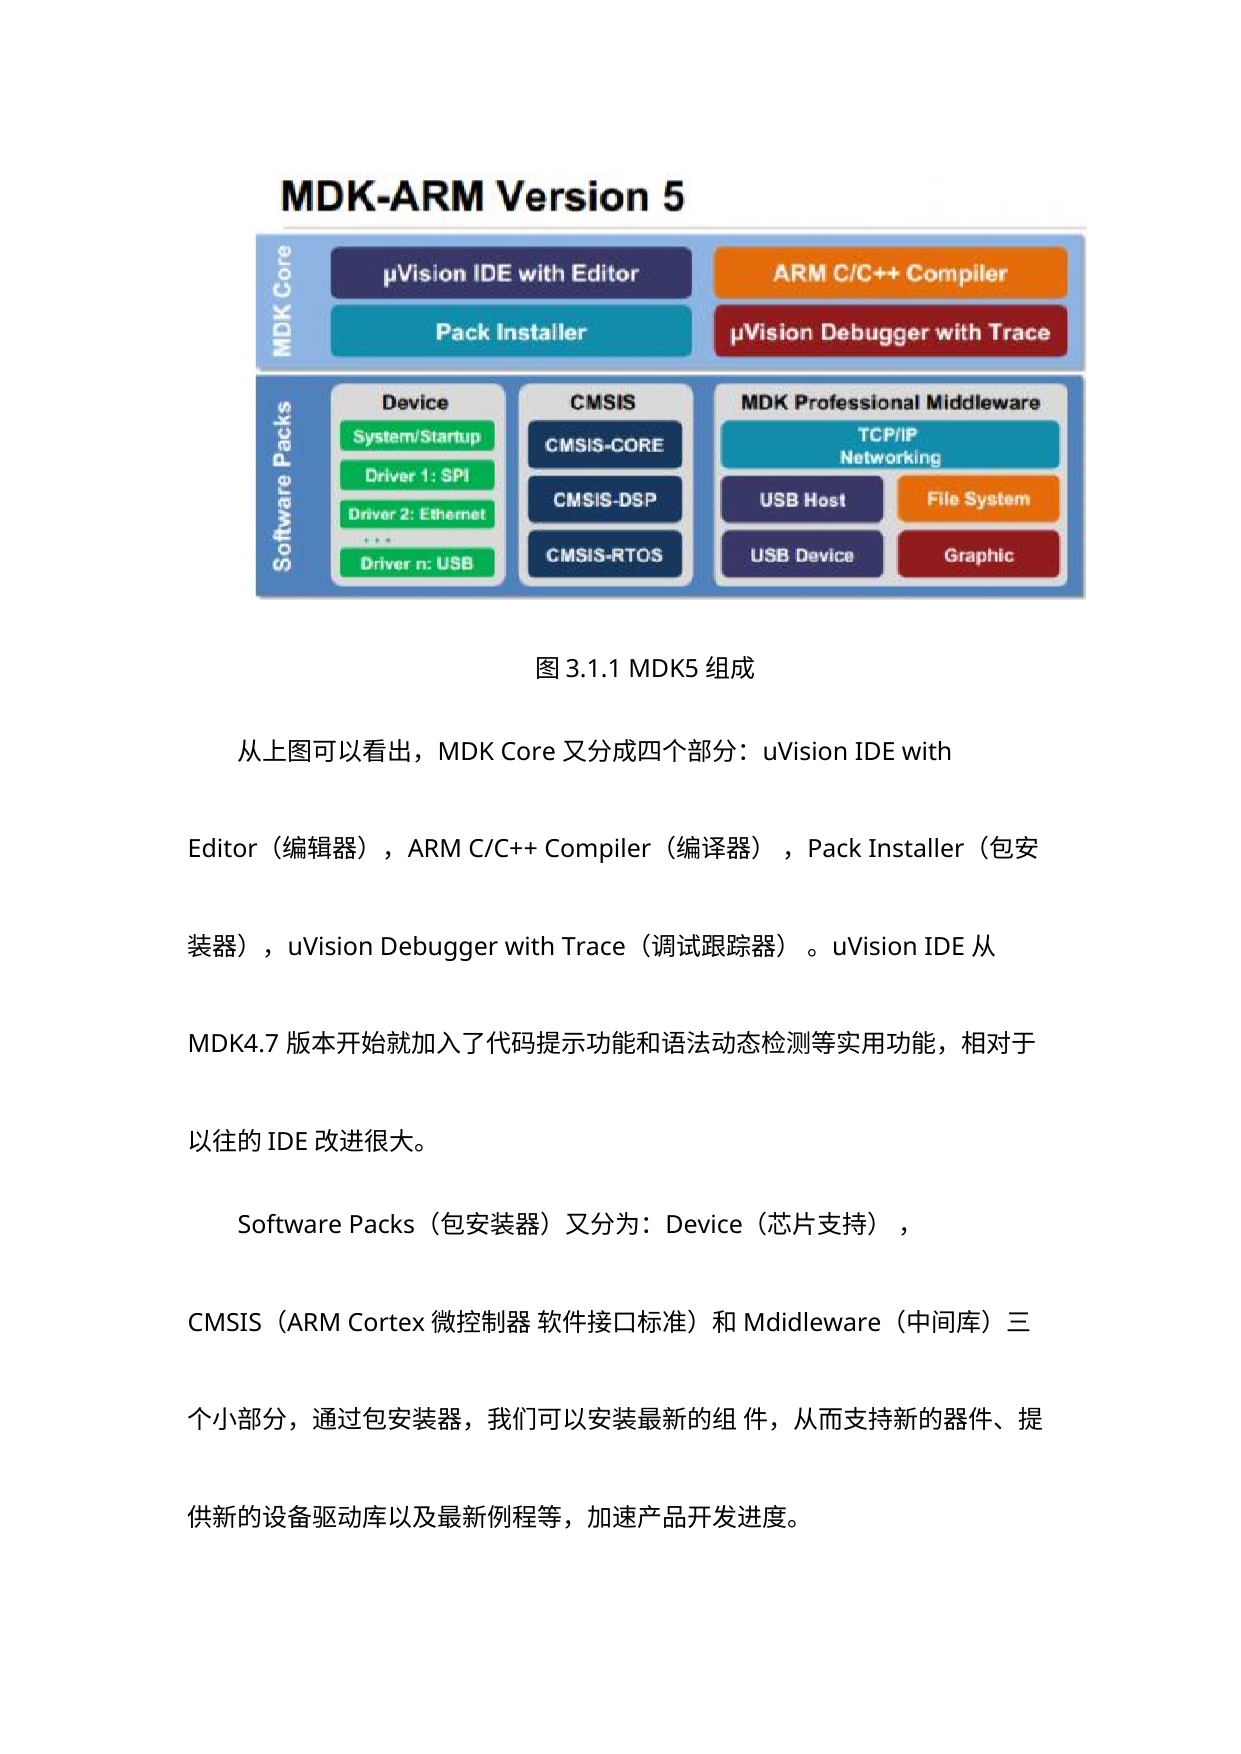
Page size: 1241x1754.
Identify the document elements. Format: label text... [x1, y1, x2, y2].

picture [237, 169, 1103, 610]
text Software Packs（包安装器）又分为：Device（芯片支持） ，CMSIS（ARM Cortex 微控制器 软件接口标准）和 Mdidleware（中间库）三个小部分，通过包安装器，我们可以安装最新的组 件，从而支持新的器件、提供新的设备驱动库以及最新例程等，加速产品开发进度。 [187, 1190, 1053, 1548]
text 从上图可以看出，MDK Core 又分成四个部分：uVision IDE with Editor（编辑器），ARM C/C++ Compiler（编译器） ，Pack Installer（包安装器），uVision Debugger with Trace（调试跟踪器） 。uVision IDE 从 MDK4.7 版本开始就加入了代码提示功能和语法动态检测等实用功能，相对于以往的IDE 改进很大。 [187, 717, 1053, 1172]
text 图 3.1.1 MDK5 组成 [187, 634, 1053, 699]
